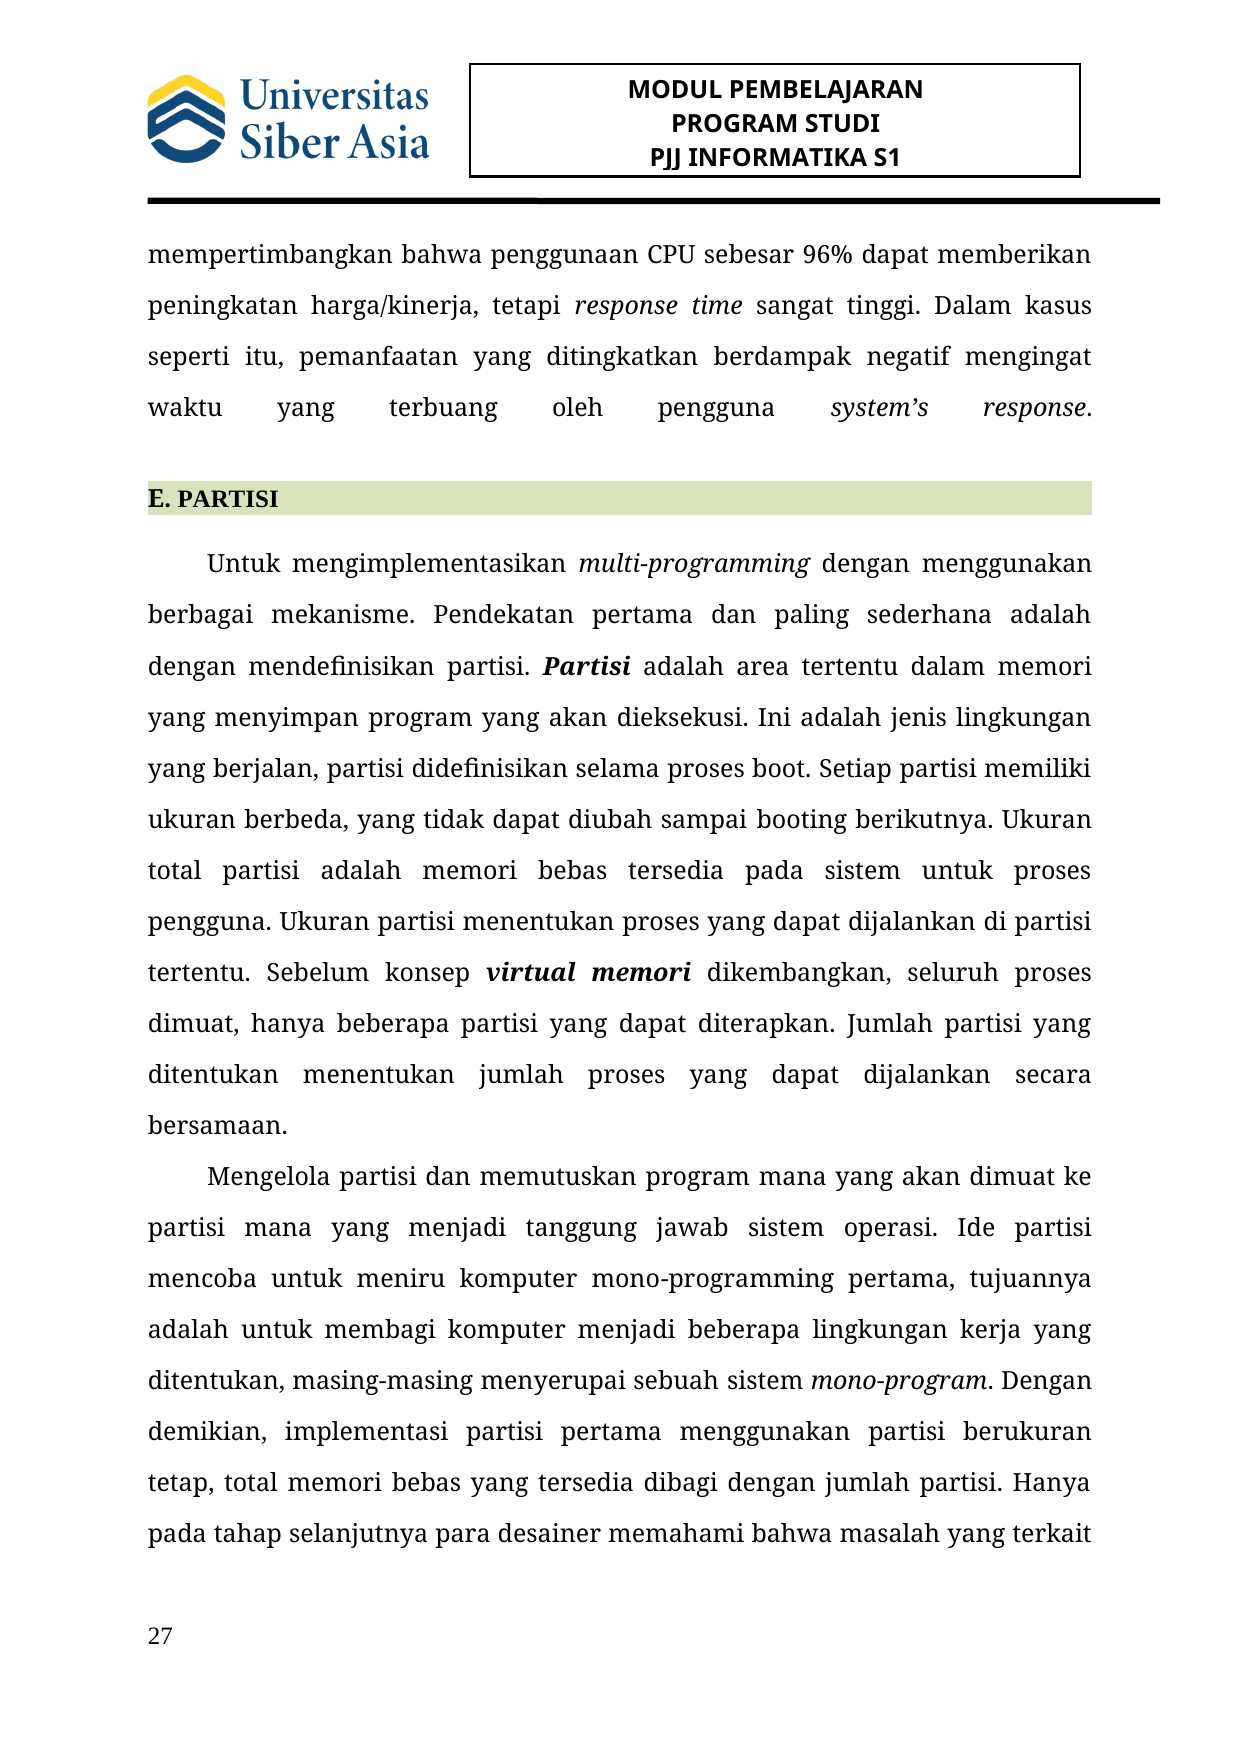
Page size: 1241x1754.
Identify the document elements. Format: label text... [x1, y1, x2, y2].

list PARTISI [148, 481, 1092, 515]
text Untuk mengimplementasikan multi-programming dengan menggunakan berbagai mekanisme. Pendekatan pertama dan paling sederhana adalah dengan mendefinisikan partisi. Partisi adalah area tertentu dalam memori yang menyimpan program yang akan dieksekusi. Ini adalah jenis lingkungan yang berjalan, partisi didefinisikan selama proses boot. Setiap partisi memiliki ukuran berbeda, yang tidak dapat diubah sampai booting berikutnya. Ukuran total partisi adalah memori bebas tersedia pada sistem untuk proses pengguna. Ukuran partisi menentukan proses yang dapat dijalankan di partisi tertentu. Sebelum konsep virtual memori dikembangkan, seluruh proses dimuat, hanya beberapa partisi yang dapat diterapkan. Jumlah partisi yang ditentukan menentukan jumlah proses yang dapat dijalankan secara bersamaan. [148, 546, 1092, 1142]
picture [147, 75, 430, 163]
